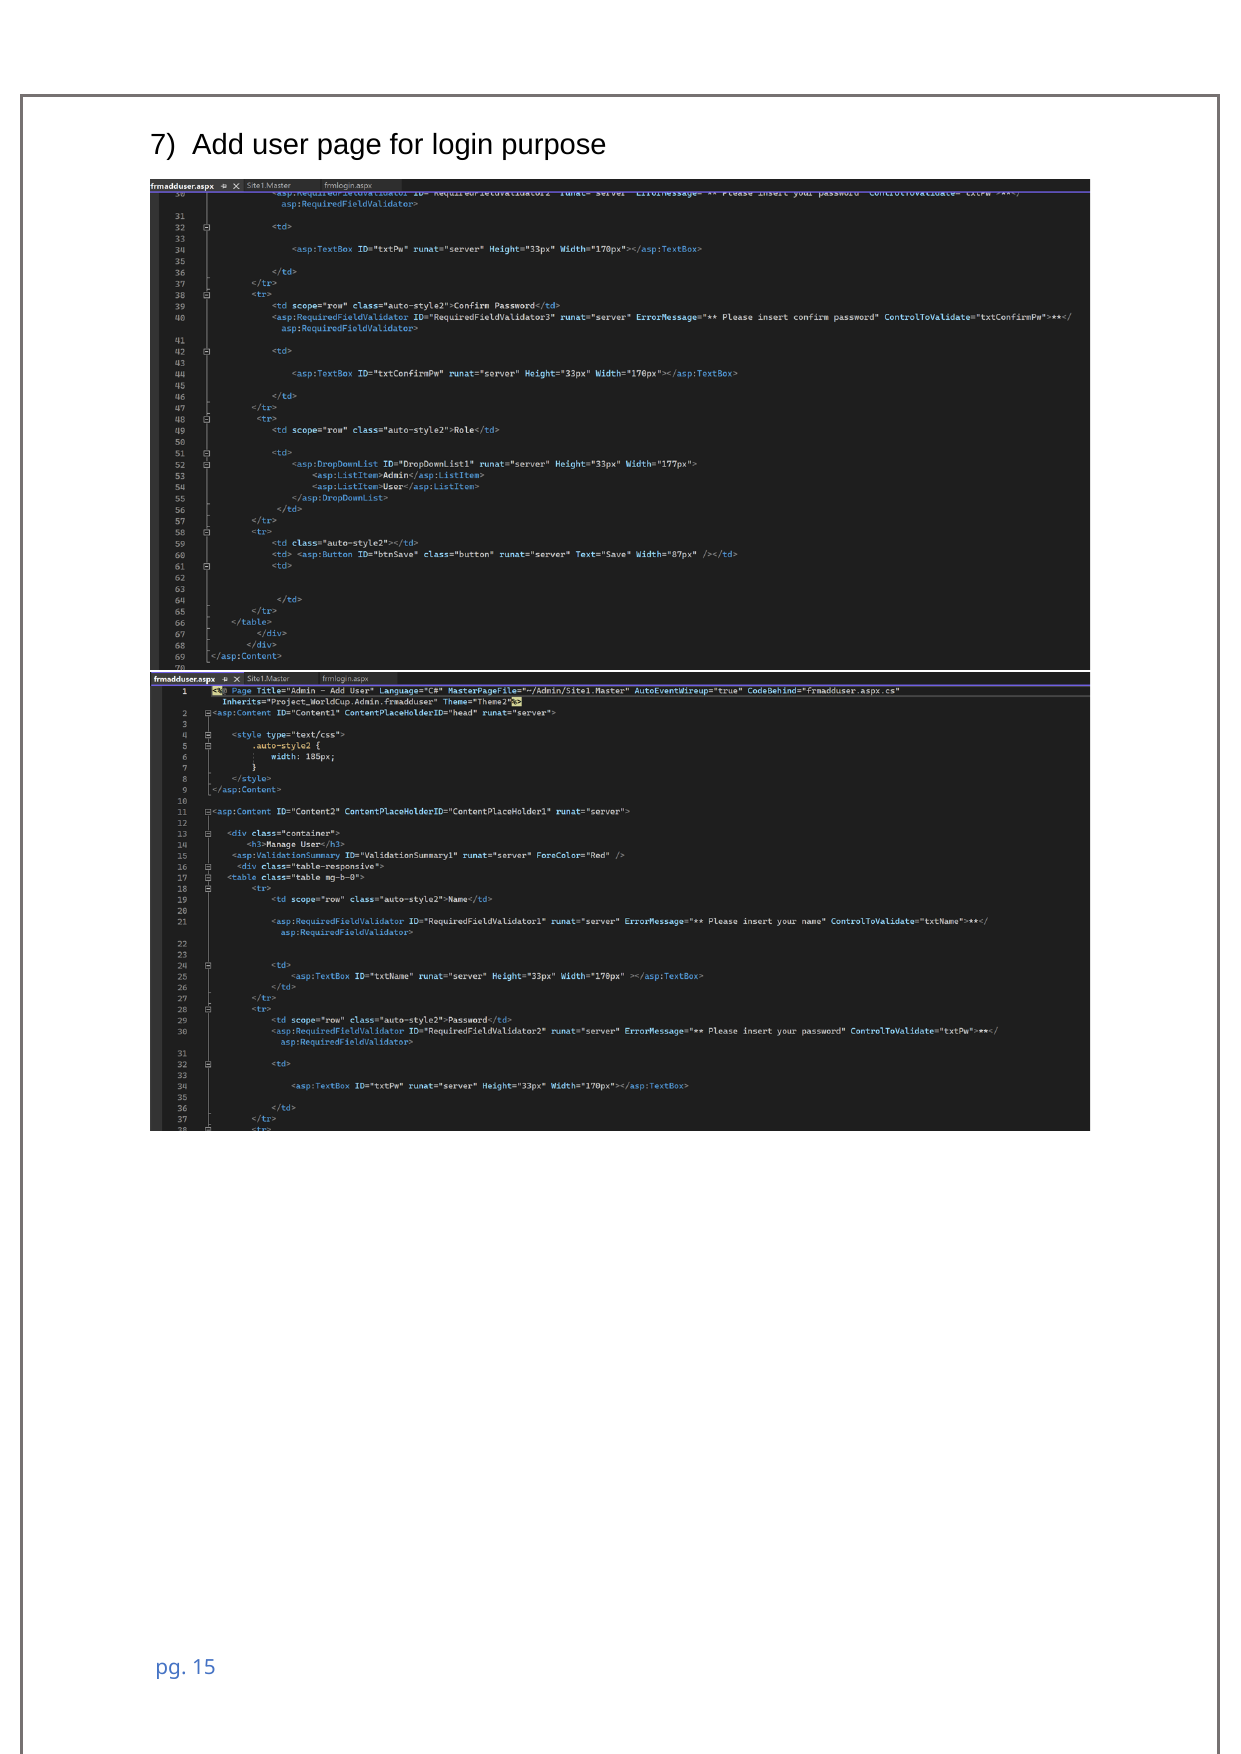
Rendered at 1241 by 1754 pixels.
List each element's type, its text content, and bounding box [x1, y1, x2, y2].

text 7) Add user page for login purpose [150, 127, 1090, 160]
picture [150, 672, 1091, 1131]
picture [150, 179, 1091, 670]
